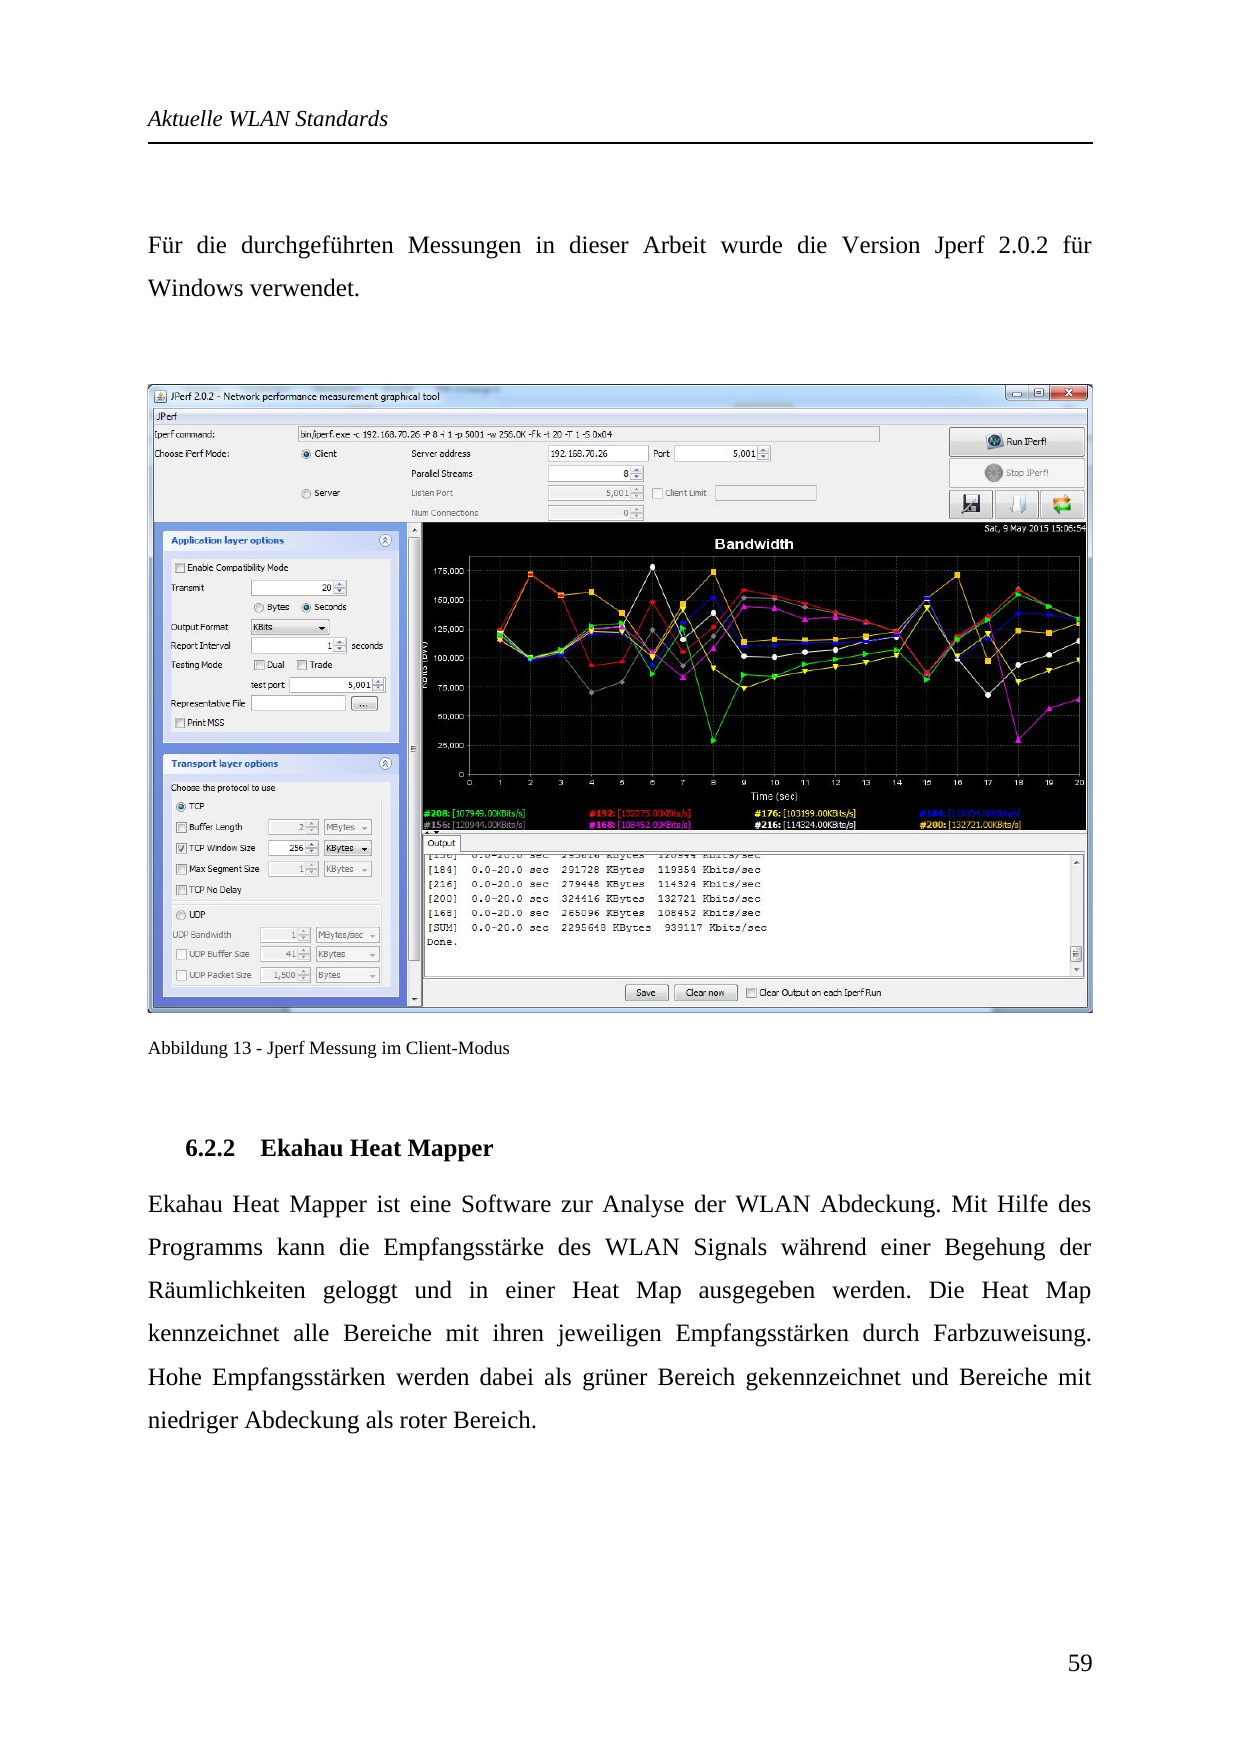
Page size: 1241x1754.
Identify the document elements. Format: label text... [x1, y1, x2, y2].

text Für die durchgeführten Messungen in dieser Arbeit wurde die Version Jperf 2.0.2 für Windows verwendet. [148, 230, 1093, 302]
text Abbildung 13 - Jperf Messung im Client-Modus [148, 1037, 1093, 1059]
text Ekahau Heat Mapper ist eine Software zur Analyse der WLAN Abdeckung. Mit Hilfe des Programms kann die Empfangsstärke des WLAN Signals während einer Begehung der Räumlichkeiten geloggt und in einer Heat Map ausgegeben werden. Die Heat Map kennzeichnet alle Bereiche mit ihren jeweiligen Empfangsstärken durch Farbzuweisung. Hohe Empfangsstärken werden dabei als grüner Bereich gekennzeichnet und Bereiche mit niedriger Abdeckung als roter Bereich. [148, 1189, 1093, 1433]
subtitle Ekahau Heat Mapper [185, 1133, 1093, 1162]
picture [147, 384, 1093, 1013]
